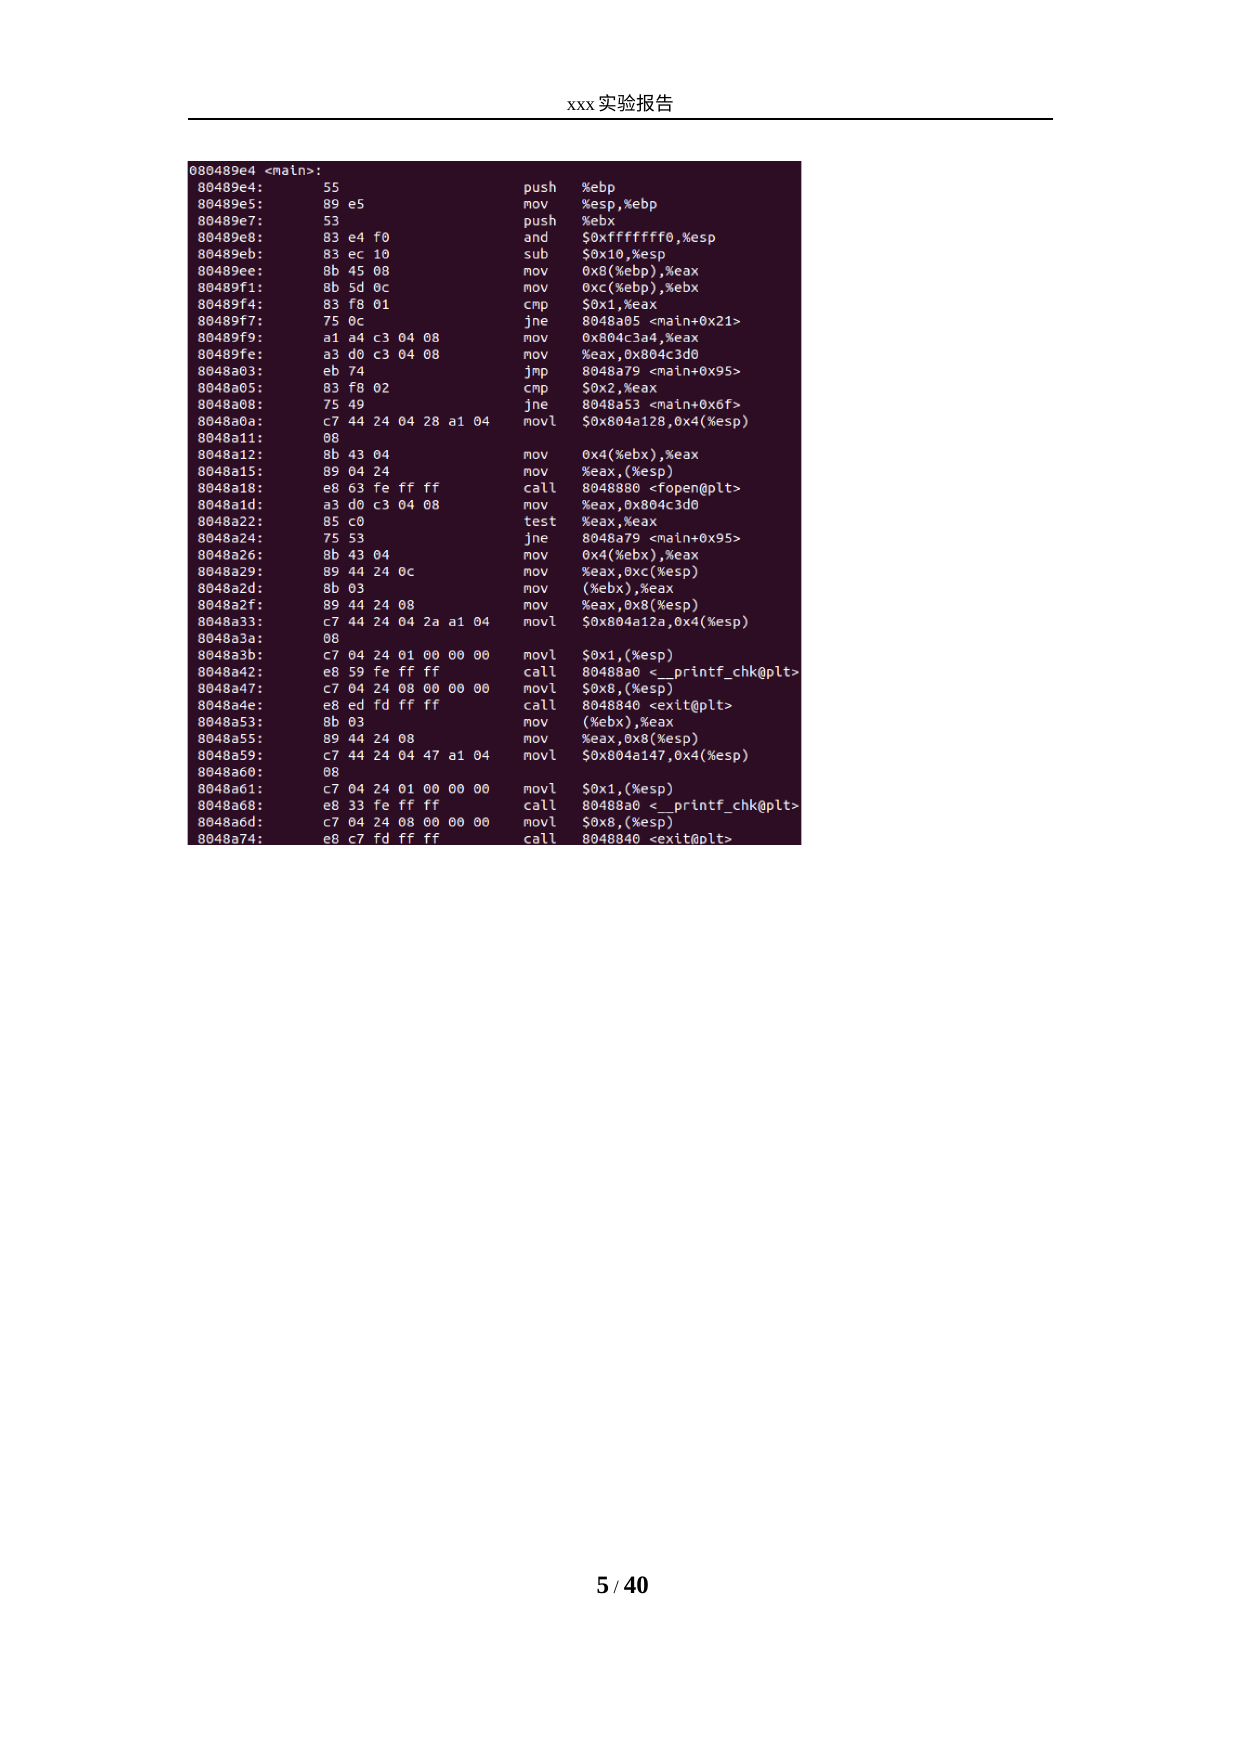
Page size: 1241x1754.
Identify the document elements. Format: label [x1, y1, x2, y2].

picture [187, 161, 802, 845]
